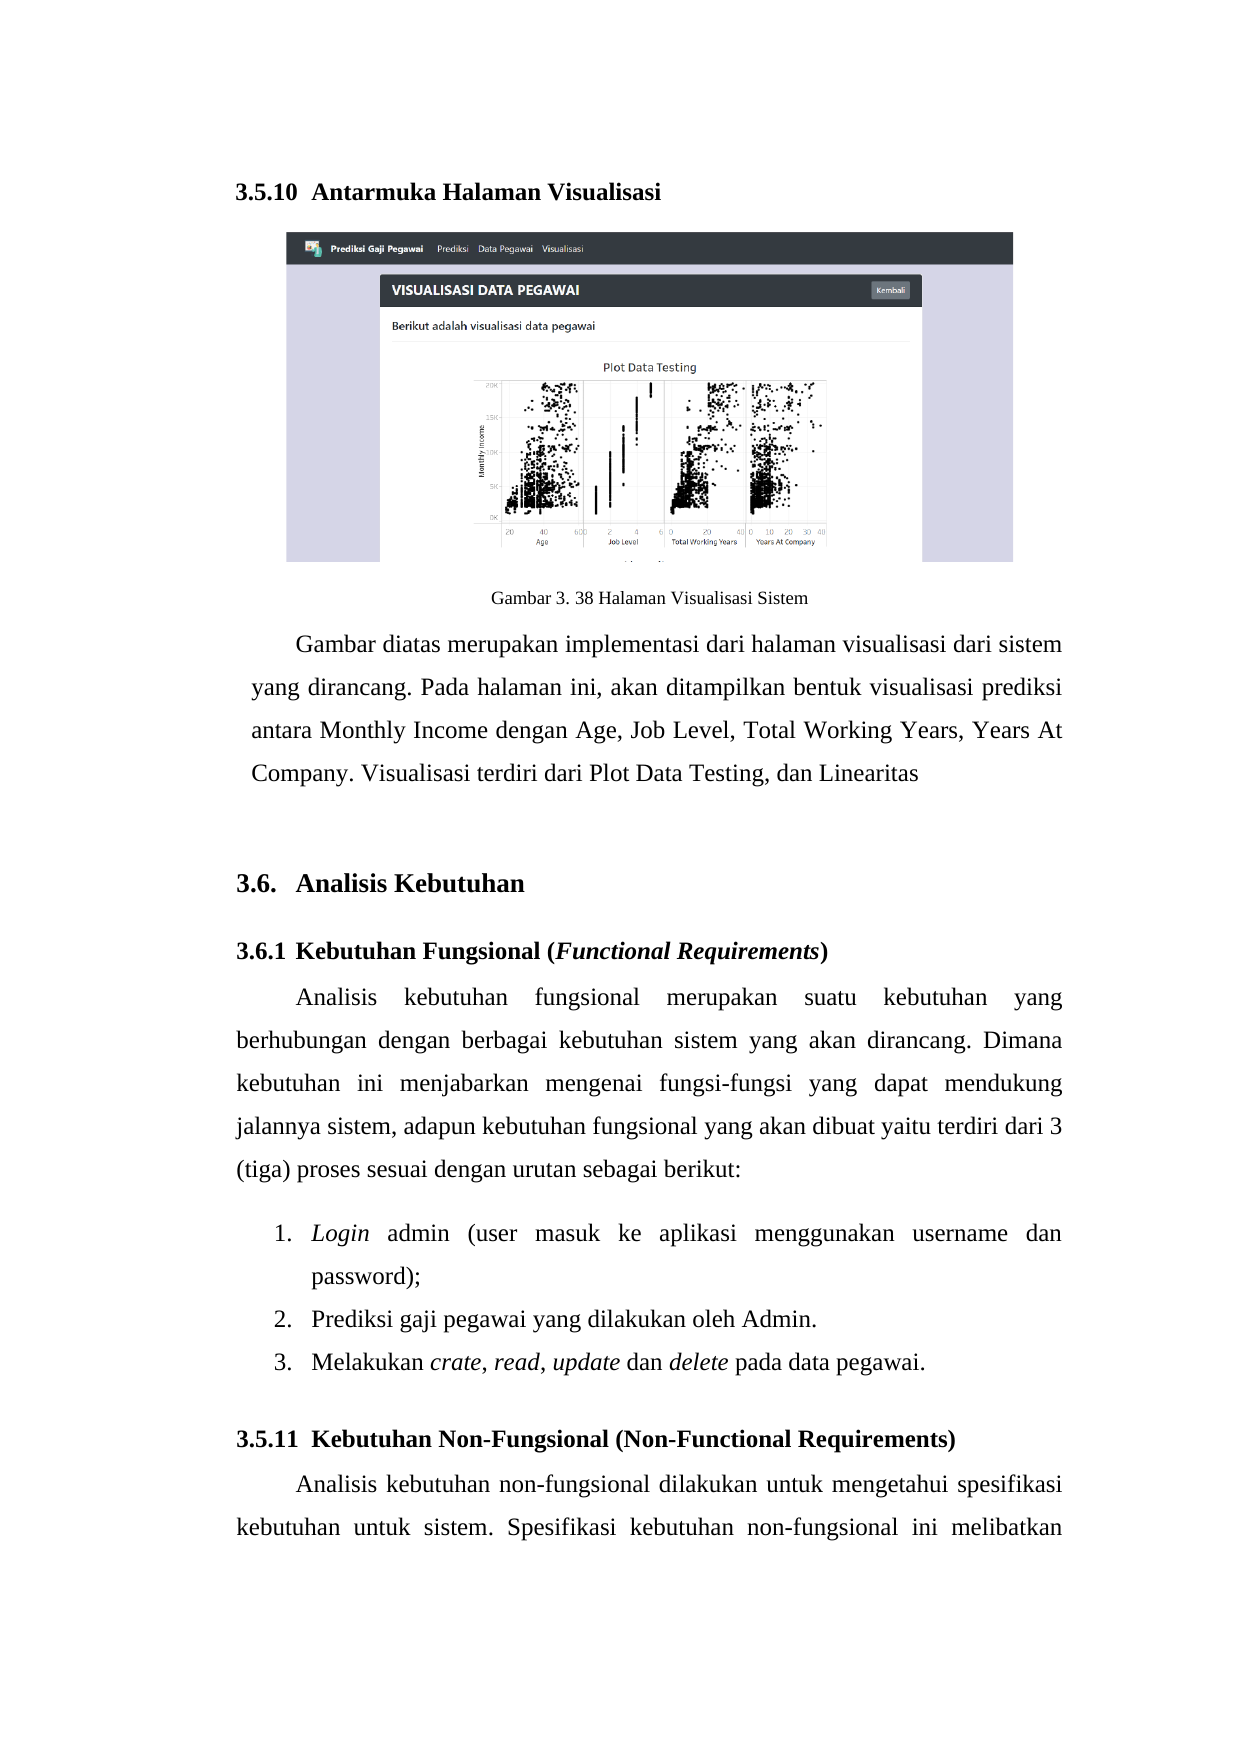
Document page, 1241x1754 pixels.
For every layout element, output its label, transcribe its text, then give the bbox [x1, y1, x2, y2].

text Gambar diatas merupakan implementasi dari halaman visualisasi dari sistem yang dirancang. Pada halaman ini, akan ditampilkan bentuk visualisasi prediksi antara Monthly Income dengan Age, Job Level, Total Working Years, Years At Company. Visualisasi terdiri dari Plot Data Testing, dan Linearitas [251, 629, 1063, 787]
subtitle Antarmuka Halaman Visualisasi [235, 177, 1063, 206]
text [236, 1469, 1063, 1541]
subtitle Analisis Kebutuhan [236, 867, 1063, 898]
text Analisis kebutuhan fungsional merupakan suatu kebutuhan yang berhubungan dengan berbagai kebutuhan sistem yang akan dirancang. Dimana kebutuhan ini menjabarkan mengenai fungsi-fungsi yang dapat mendukung jalannya sistem, adapun kebutuhan fungsional yang akan dibuat yaitu terdiri dari 3 (tiga) proses sesuai dengan urutan sebagai berikut: [236, 982, 1063, 1183]
list Melakukan crate, read, update dan delete pada data pegawai. [274, 1347, 1063, 1376]
subtitle Kebutuhan Non-Fungsional (Non-Functional Requirements) [236, 1424, 1063, 1453]
list Prediksi gaji pegawai yang dilakukan oleh Admin. [274, 1304, 1063, 1333]
picture [286, 232, 1014, 562]
list Login admin (user masuk ke aplikasi menggunakan username dan password); [274, 1218, 1063, 1290]
subtitle Kebutuhan Fungsional (Functional Requirements) [236, 936, 1063, 965]
text Gambar 3. 38 Halaman Visualisasi Sistem [236, 587, 1063, 608]
